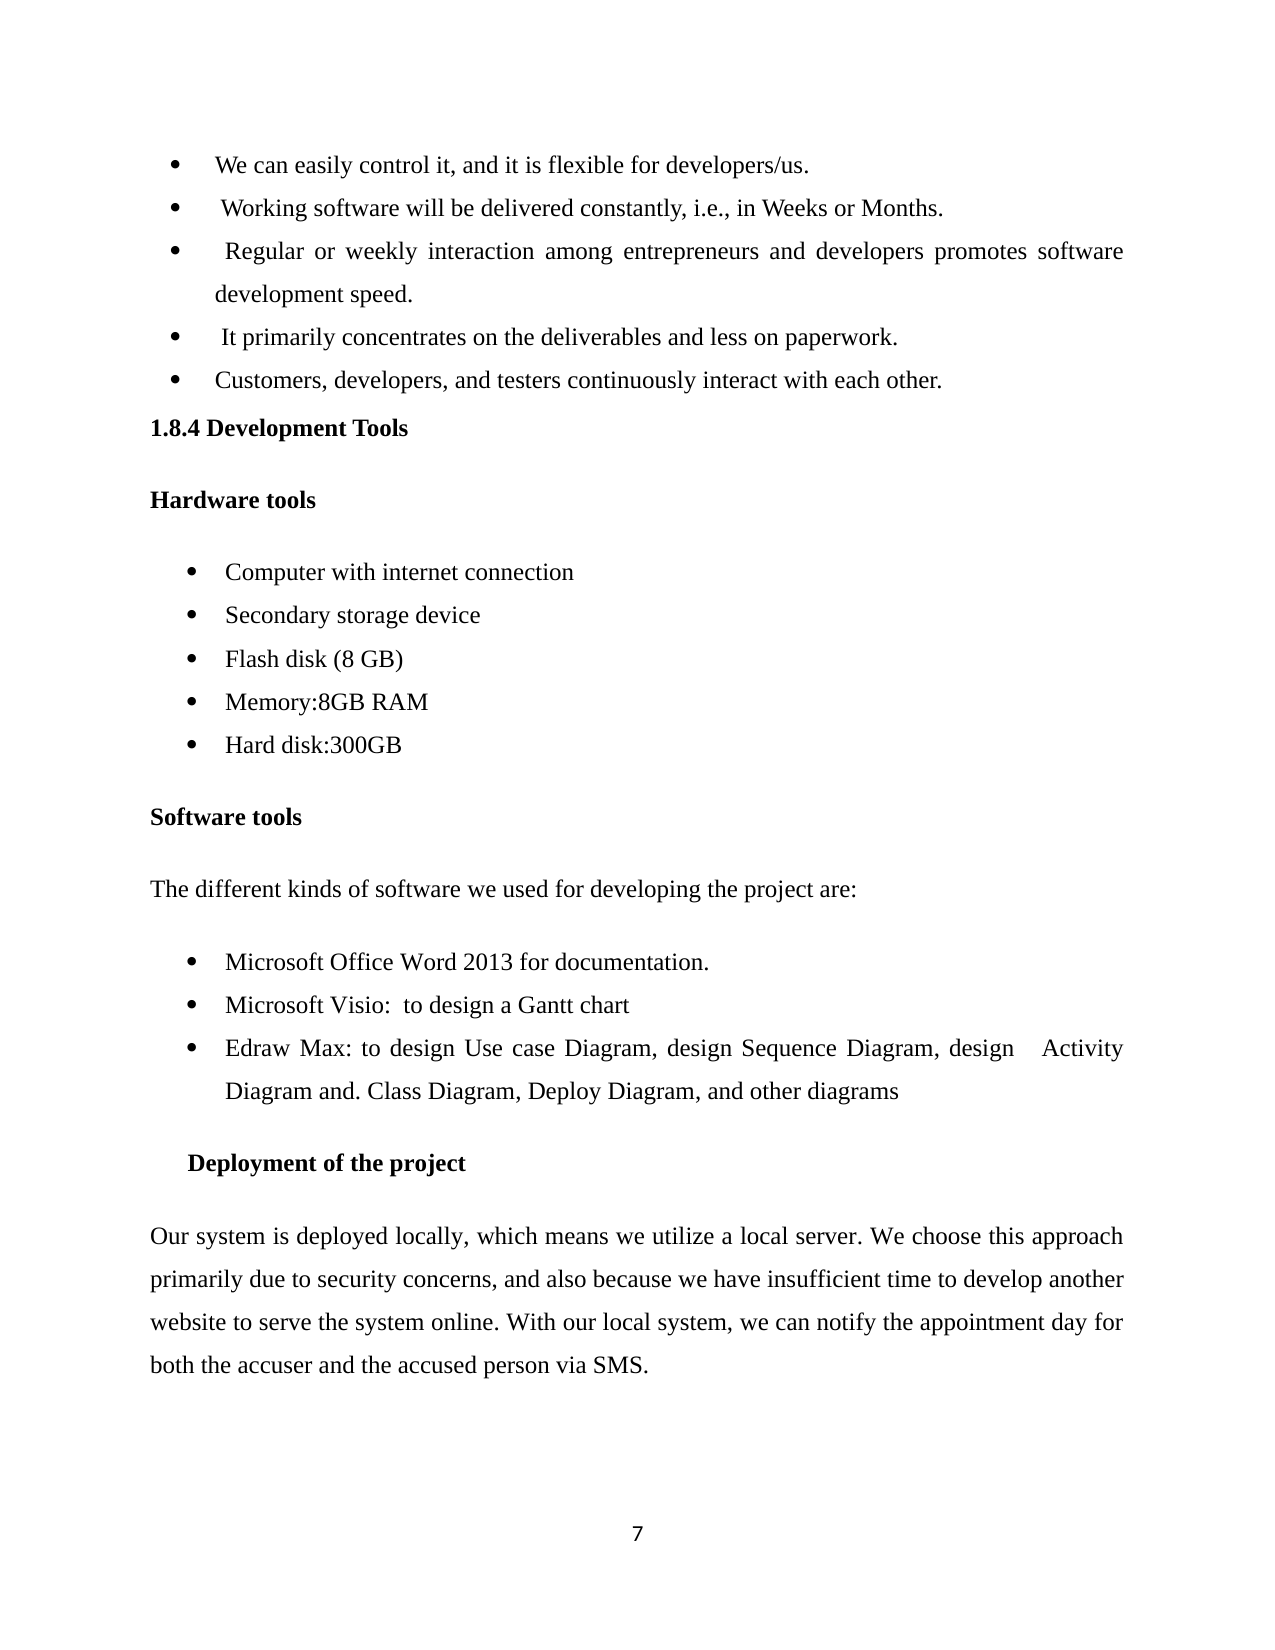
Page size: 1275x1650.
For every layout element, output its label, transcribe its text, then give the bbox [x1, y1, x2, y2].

text Deployment of the project [187, 1148, 1125, 1177]
list Flash disk (8 GB) [187, 644, 1125, 672]
list Secondary storage device [187, 601, 1125, 629]
list Working software will be delivered constantly, i.e., in Weeks or Months. [171, 193, 1125, 222]
list Memory:8GB RAM [187, 687, 1125, 716]
list Microsoft Visio: to design a Gantt chart [187, 990, 1125, 1019]
text The different kinds of software we used for developing the project are: [150, 874, 1125, 903]
text Software tools [150, 802, 1125, 831]
text Hardware tools [150, 485, 1125, 514]
list Regular or weekly interaction among entrepreneurs and developers promotes software development speed. [171, 236, 1125, 308]
list We can easily control it, and it is flexible for developers/us. [171, 150, 1125, 179]
list Hard disk:300GB [187, 730, 1125, 759]
subtitle 1.8.4 Development Tools [150, 413, 1125, 442]
list It primarily concentrates on the deliverables and less on paperwork. [171, 322, 1125, 351]
list Computer with internet connection [187, 557, 1125, 586]
text Our system is deployed locally, which means we utilize a local server. We choose this approach primarily due to security concerns, and also because we have insufficient time to develop another website to serve the system online. With our local system, we can notify the appointment day for both the accuser and the accused person via SMS. [150, 1221, 1125, 1379]
list Microsoft Office Word 2013 for documentation. [187, 947, 1125, 976]
list Customers, developers, and testers continuously interact with each other. [171, 366, 1125, 394]
list Edraw Max: to design Use case Diagram, design Sequence Diagram, design Activity Diagram and. Class Diagram, Deploy Diagram, and other diagrams [187, 1033, 1125, 1105]
